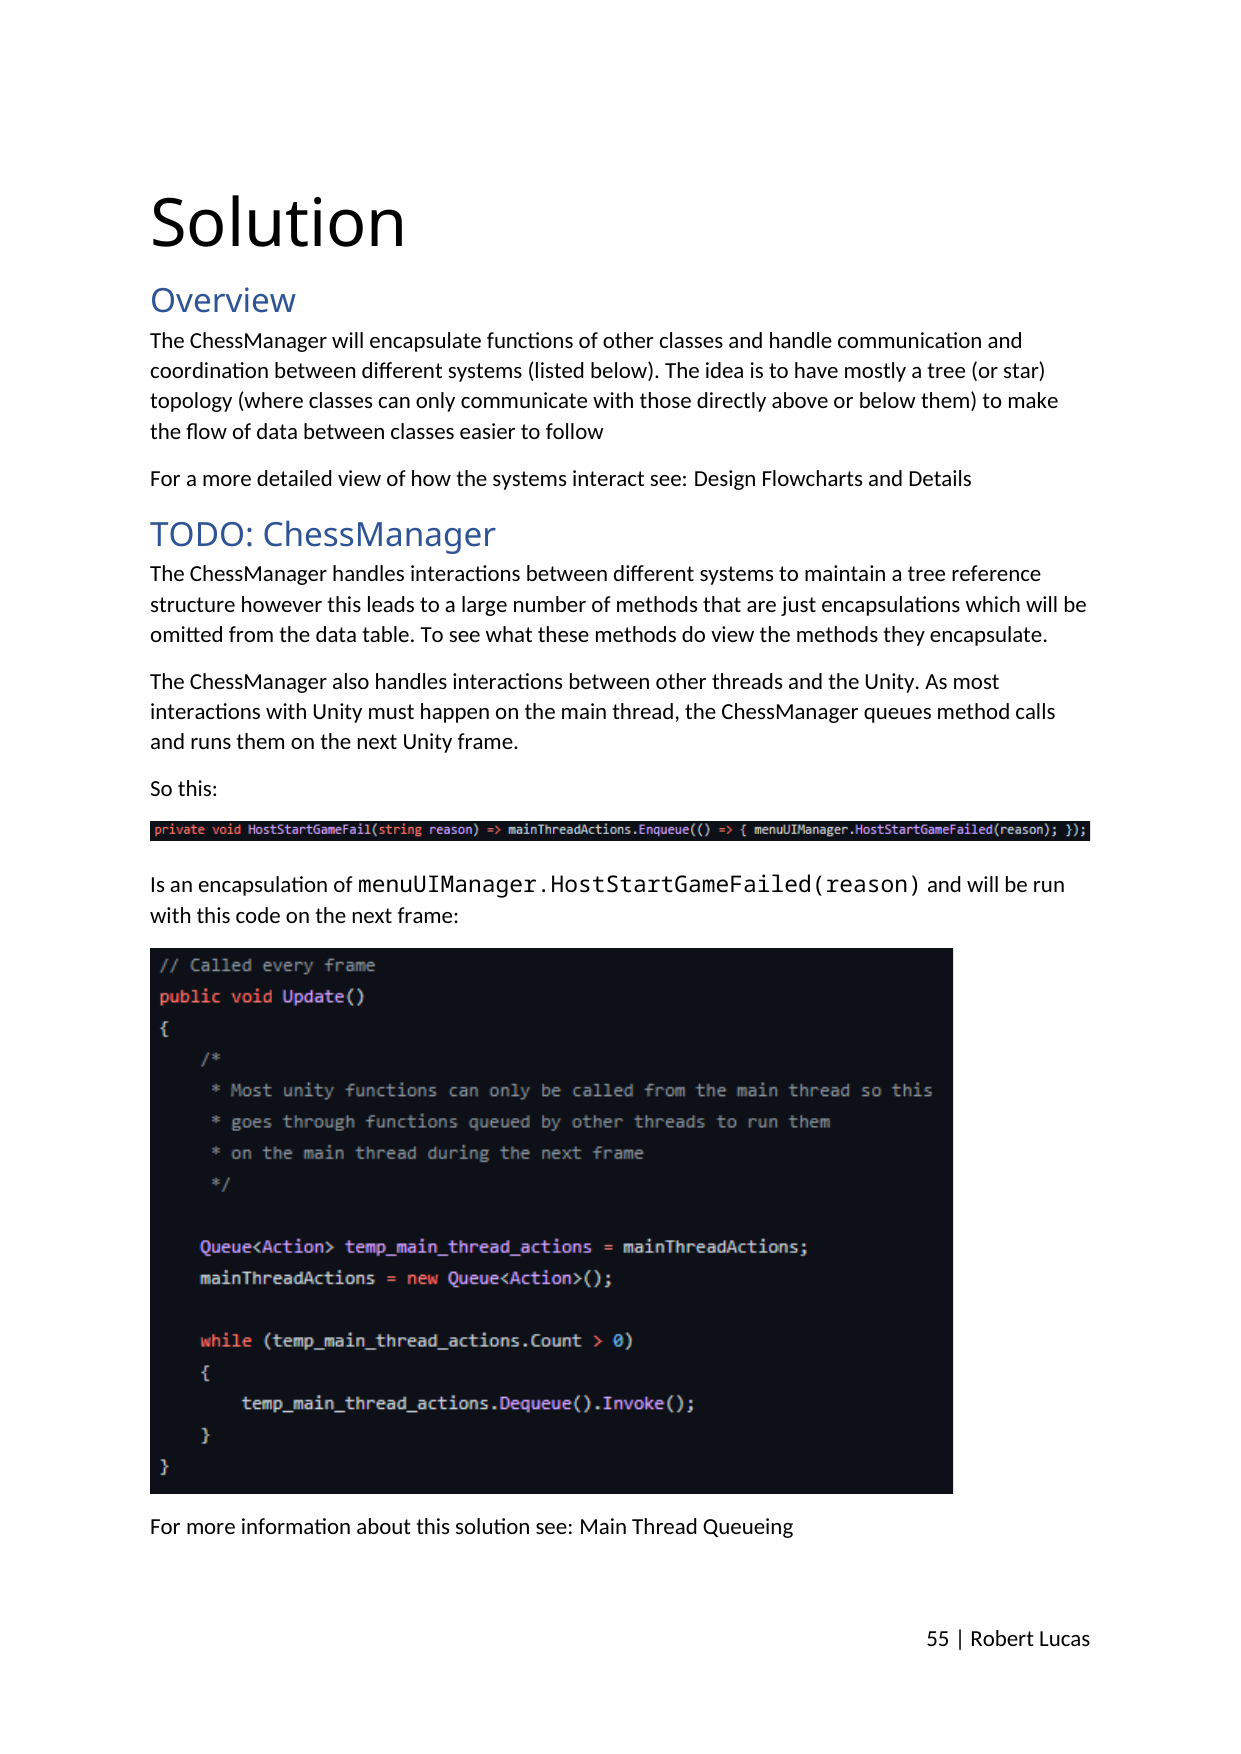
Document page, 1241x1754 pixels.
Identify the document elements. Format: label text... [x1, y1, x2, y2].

text For a more detailed view of how the systems interact see: Design Flowcharts and Details [150, 464, 1090, 492]
subtitle TODO: ChessManager [150, 511, 1090, 556]
subtitle Solution [150, 175, 1090, 266]
picture [150, 821, 1091, 841]
picture [150, 948, 954, 1494]
text Is an encapsulation of menuUIManager.HostStartGameFailed(reason) and will be run with this code on the next frame: [150, 868, 1090, 929]
text The ChessManager will encapsulate functions of other classes and handle communication and coordination between different systems (listed below). The idea is to have mostly a tree (or star) topology (where classes can only communicate with those directly above or below them) to make the flow of data between classes easier to follow [150, 326, 1090, 445]
text For more information about this solution see: TODO: Main thread queueing [150, 1512, 1090, 1540]
text So this: [150, 774, 1090, 802]
text The ChessManager handles interactions between different systems to maintain a tree reference structure however this leads to a large number of methods that are just encapsulations which will be omitted from the data table. To see what these methods do view the methods they encapsulate. [150, 559, 1090, 648]
subtitle Overview [150, 277, 1090, 323]
text The ChessManager also handles interactions between other threads and the Unity. As most interactions with Unity must happen on the main thread, the ChessManager queues method calls and runs them on the next Unity frame. [150, 667, 1090, 755]
